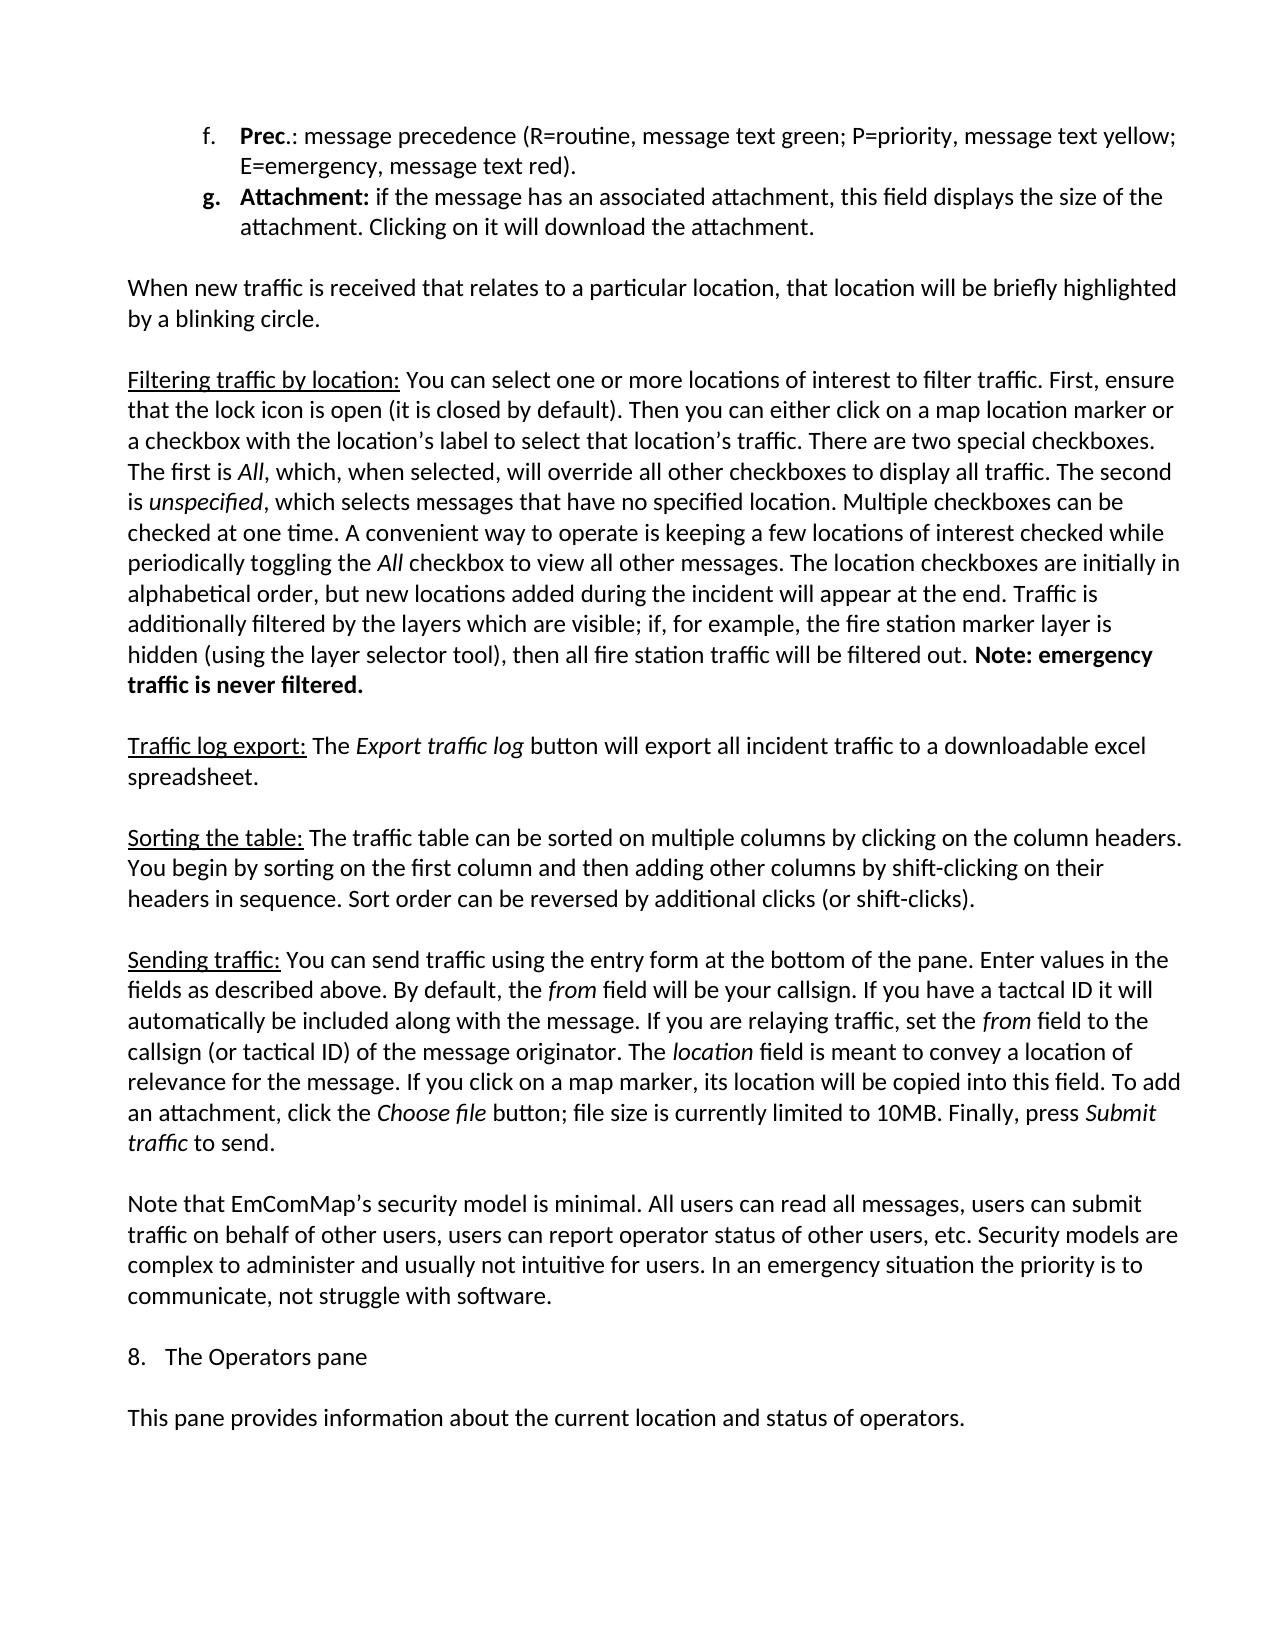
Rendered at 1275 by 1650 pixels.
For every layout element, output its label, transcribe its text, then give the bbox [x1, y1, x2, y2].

list Traffic log export: The Export traffic log button will export all incident traffic to a downloadable excel spreadsheet. [127, 730, 1185, 791]
list Prec.: message precedence (R=routine, message text green; P=priority, message text yellow; E=emergency, message text red). [202, 120, 1185, 181]
list Sorting the table: The traffic table can be sorted on multiple columns by clicking on the column headers. You begin by sorting on the first column and then adding other columns by shift-clicking on their headers in sequence. Sort order can be reversed by additional clicks (or shift-clicks). [127, 822, 1185, 913]
list When new traffic is received that relates to a particular location, that location will be briefly highlighted by a blinking circle. [127, 273, 1185, 334]
list Attachment: if the message has an associated attachment, this field displays the size of the attachment. Clicking on it will download the attachment. [202, 181, 1185, 242]
list Note that EmComMap’s security model is minimal. All users can read all messages, users can submit traffic on behalf of other users, users can report operator status of other users, etc. Security models are complex to administer and usually not intuitive for users. In an emergency situation the priority is to communicate, not struggle with software. [127, 1188, 1185, 1310]
list Sending traffic: You can send traffic using the entry form at the bottom of the pane. Enter values in the fields as described above. By default, the from field will be your callsign. If you have a tactcal ID it will automatically be included along with the message. If you are relaying traffic, set the from field to the callsign (or tactical ID) of the message originator. The location field is meant to convey a location of relevance for the message. If you click on a map marker, its location will be copied into this field. To add an attachment, click the Choose file button; file size is currently limited to 10MB. Finally, press Submit traffic to send. [127, 944, 1185, 1158]
list The Operators pane [127, 1341, 1185, 1371]
list Filtering traffic by location: You can select one or more locations of interest to filter traffic. First, ensure that the lock icon is open (it is closed by default). Then you can either click on a map location marker or a checkbox with the location’s label to select that location’s traffic. There are two special checkboxes. The first is All, which, when selected, will override all other checkboxes to display all traffic. The second is unspecified, which selects messages that have no specified location. Multiple checkboxes can be checked at one time. A convenient way to operate is keeping a few locations of interest checked while periodically toggling the All checkbox to view all other messages. The location checkboxes are initially in alphabetical order, but new locations added during the incident will appear at the end. Traffic is additionally filtered by the layers which are visible; if, for example, the fire station marker layer is hidden (using the layer selector tool), then all fire station traffic will be filtered out. Note: emergency traffic is never filtered. [127, 364, 1185, 700]
list This pane provides information about the current location and status of operators. [127, 1402, 1185, 1432]
